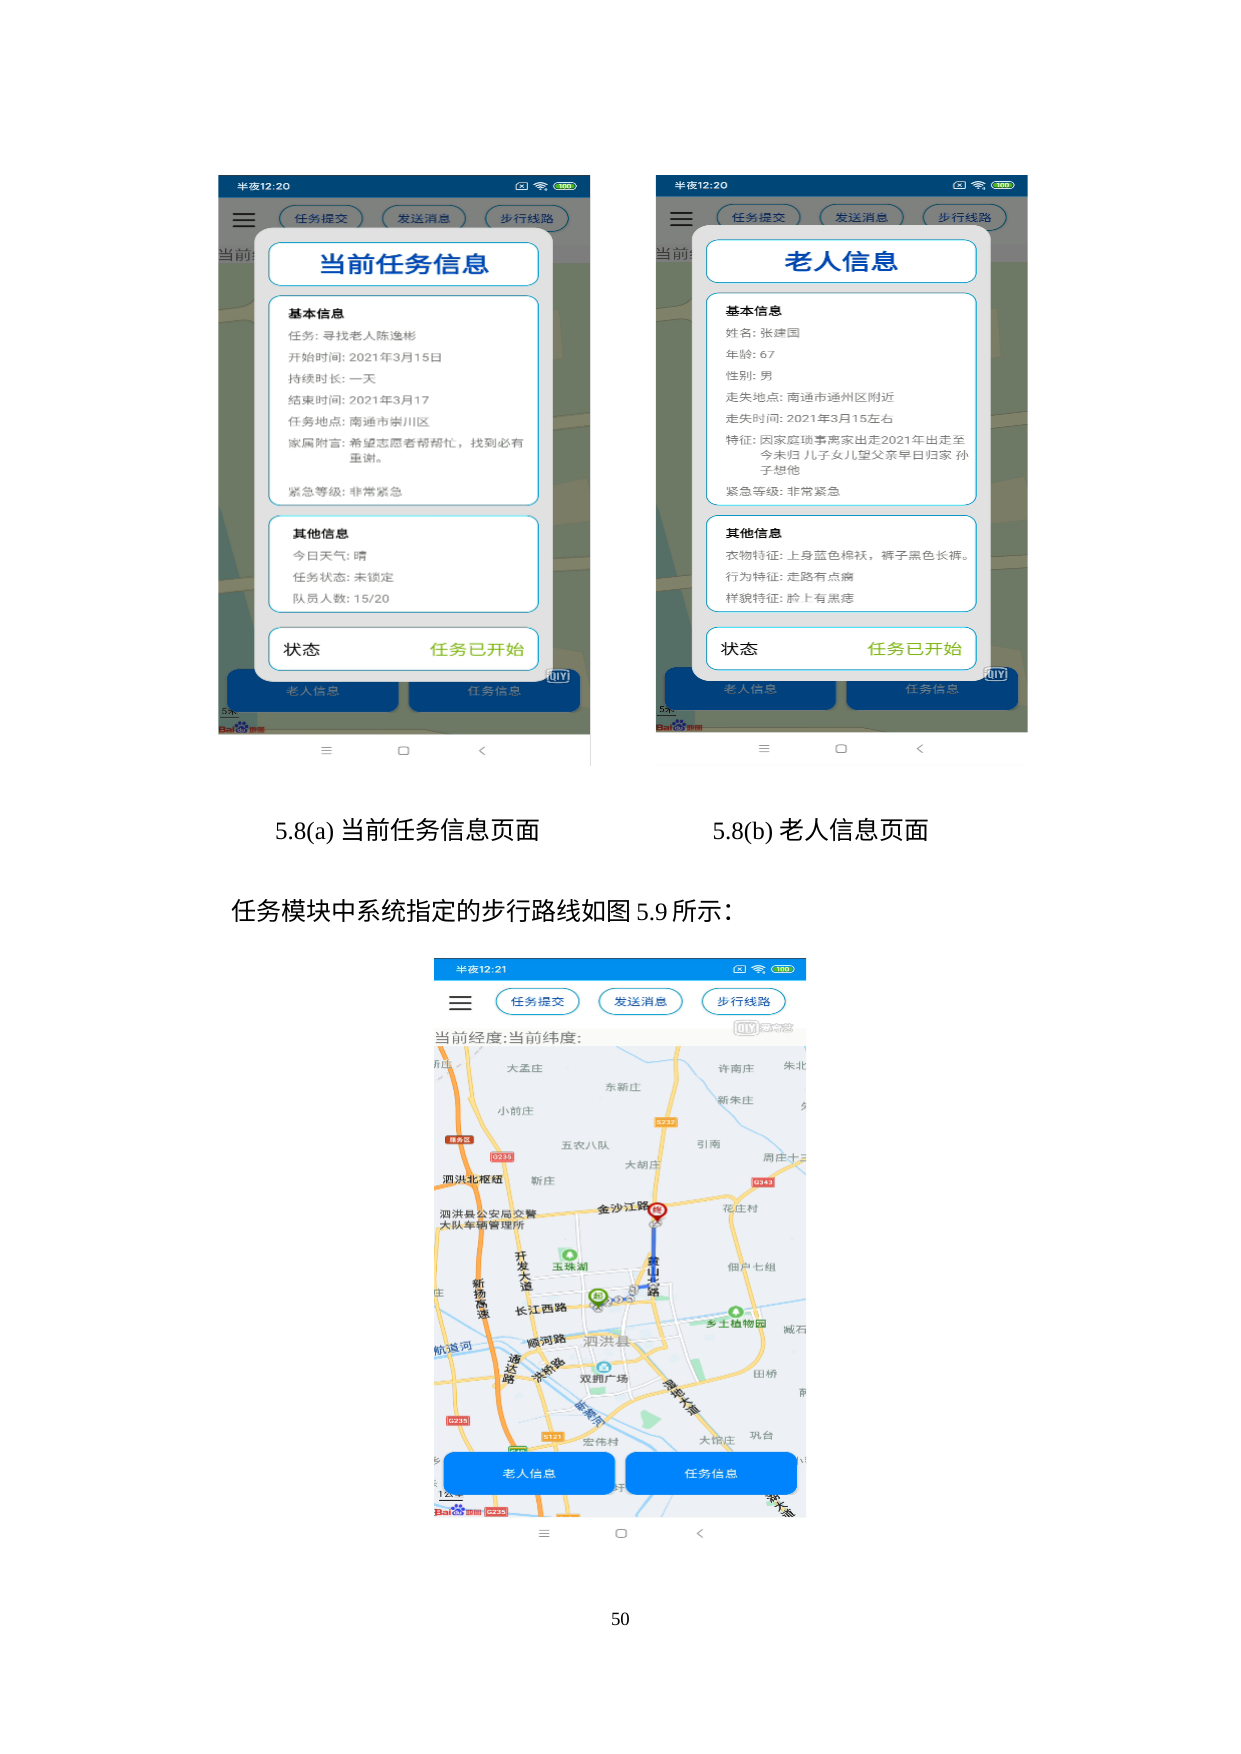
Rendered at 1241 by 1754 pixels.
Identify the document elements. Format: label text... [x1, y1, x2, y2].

text 任务模块中系统指定的步行路线如图5.9所示： [187, 877, 1053, 942]
picture [655, 175, 1028, 766]
text 5.8(a) 当前任务信息页面 5.8(b) 老人信息页面 [231, 796, 1053, 861]
picture [434, 958, 807, 1549]
picture [218, 175, 591, 766]
